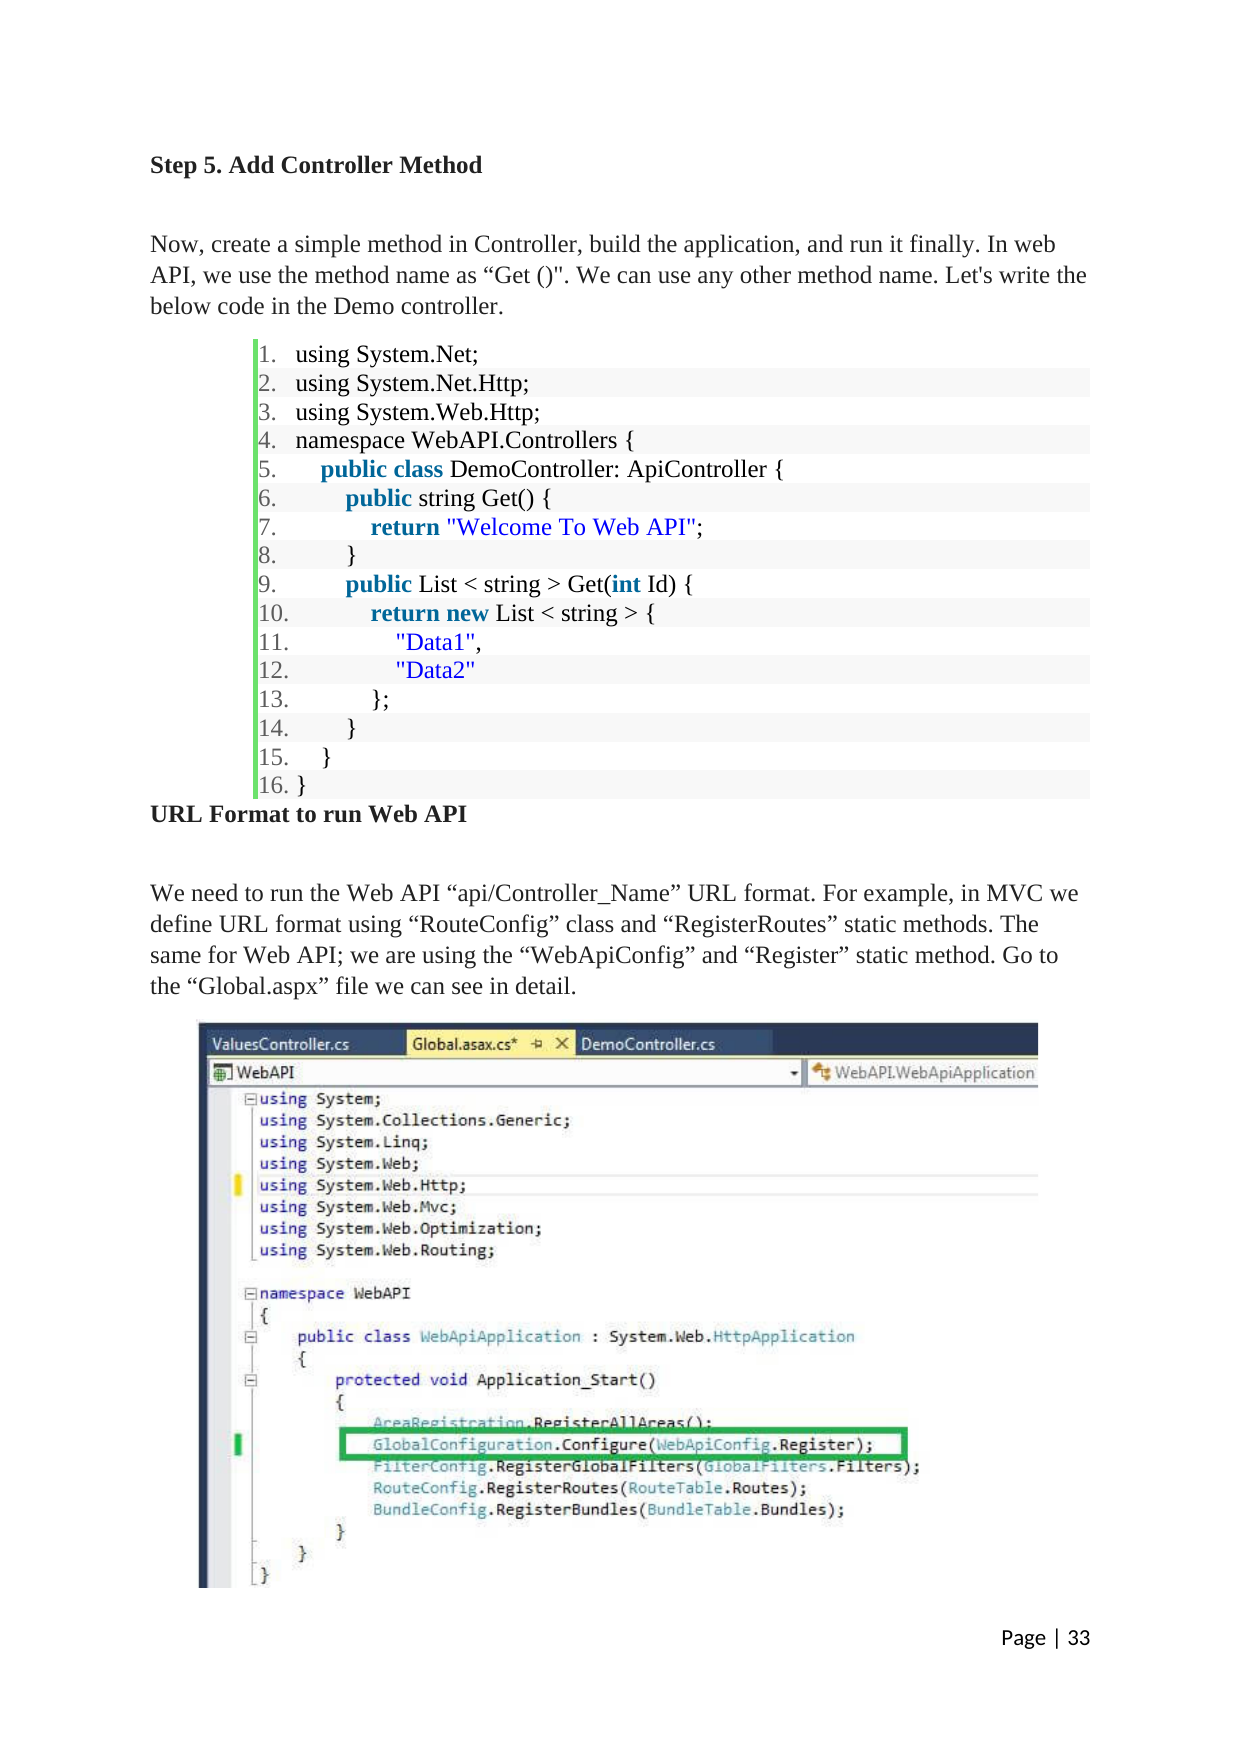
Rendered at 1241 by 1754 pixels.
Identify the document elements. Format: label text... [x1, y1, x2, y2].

list public List < string > Get(int Id) { [258, 569, 1090, 598]
list } [258, 540, 1090, 569]
list } [258, 742, 1090, 770]
subtitle Step 5. Add Controller Method [150, 150, 1090, 179]
list using System.Net; [258, 339, 1090, 368]
list public class DemoController: ApiController { [258, 454, 1090, 483]
list public string Get() { [258, 483, 1090, 512]
list } [258, 713, 1090, 742]
list "Data1", [258, 627, 1090, 655]
list } [258, 770, 1090, 799]
list return new List < string > { [258, 598, 1090, 627]
list namespace WebAPI.Controllers { [258, 425, 1090, 454]
list "Data2" [258, 655, 1090, 684]
list }; [258, 684, 1090, 713]
text We need to run the Web API “api/Controller_Name” URL format. For example, in MVC we define URL format using “RouteConfig” class and “RegisterRoutes” static methods. The same for Web API; we are using the “WebApiConfig” and “Register” static method. Go to the “Global.aspx” file we can see in detail. [150, 878, 1090, 1000]
list using System.Net.Http; [258, 368, 1090, 397]
subtitle URL Format to run Web API [150, 799, 1090, 828]
picture [195, 1019, 1039, 1588]
list using System.Web.Http; [258, 397, 1090, 425]
text Now, create a simple method in Controller, build the application, and run it finally. In web API, we use the method name as “Get ()". We can use any other method name. Let's write the below code in the Demo controller. [150, 229, 1090, 320]
list return "Welcome To Web API"; [258, 512, 1090, 540]
